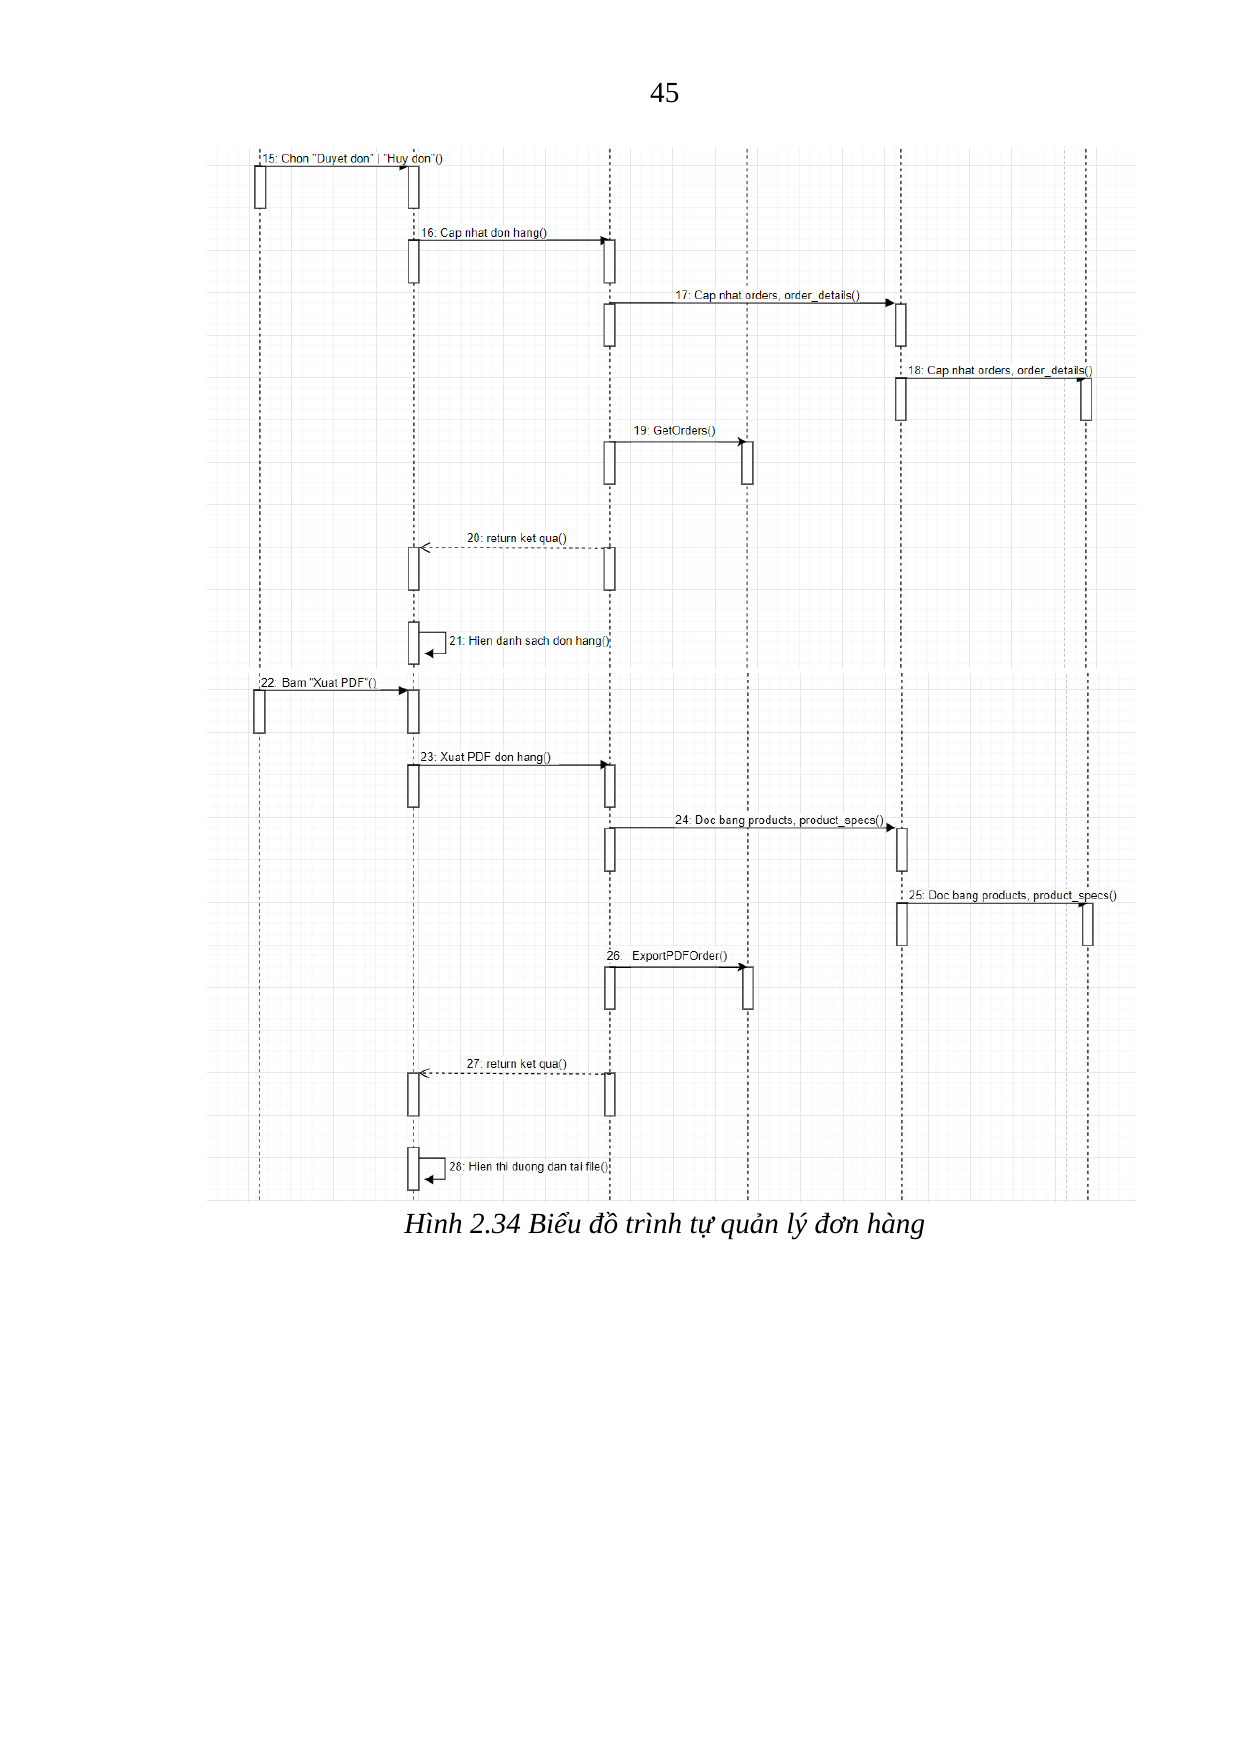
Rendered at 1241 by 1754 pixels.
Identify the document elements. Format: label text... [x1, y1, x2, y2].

text Hình 2.34 Biểu đồ trình tự quản lý đơn hàng [207, 1206, 1122, 1240]
picture [206, 147, 1137, 669]
picture [206, 673, 1137, 1202]
